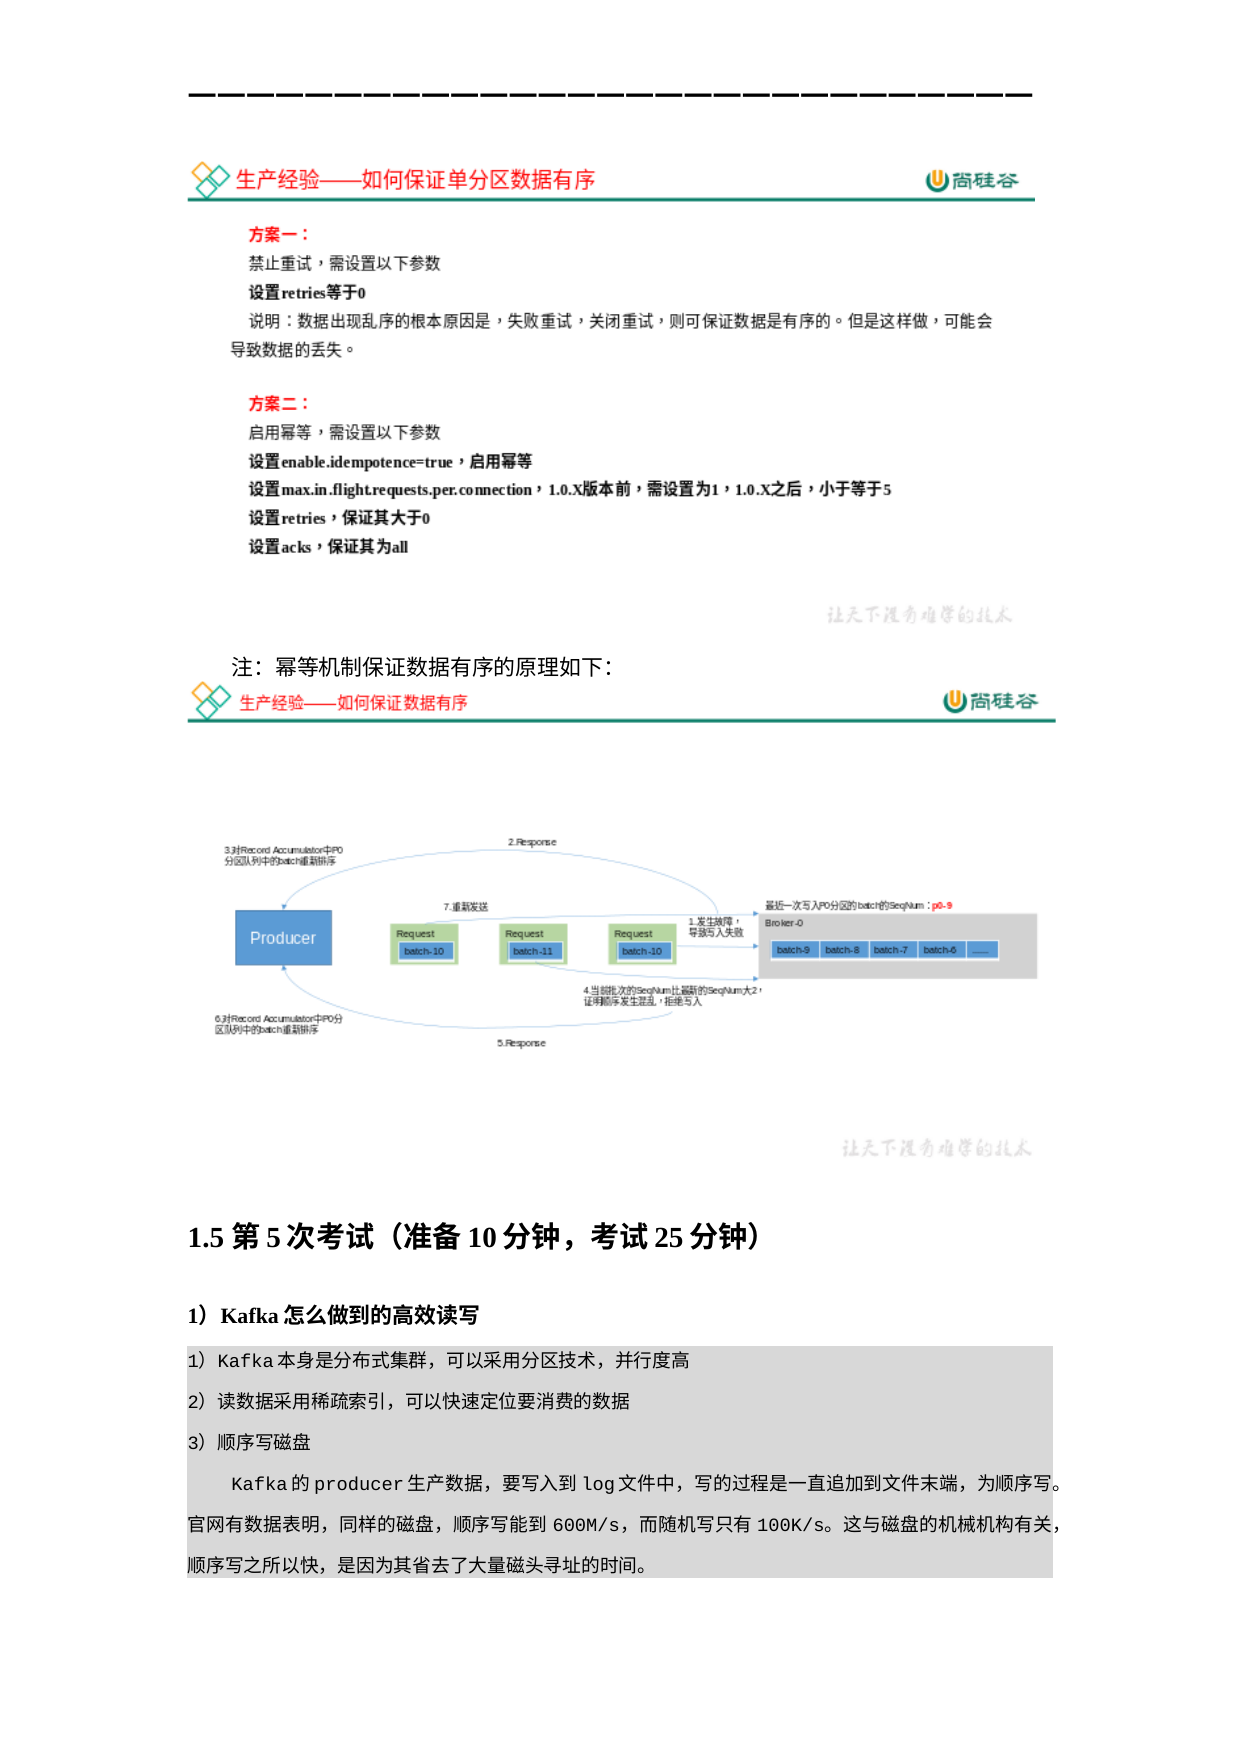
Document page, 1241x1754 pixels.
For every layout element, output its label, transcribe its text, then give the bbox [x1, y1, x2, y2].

text 注：幂等机制保证数据有序的原理如下： [187, 649, 1053, 681]
subtitle 1.5 第5次考试（准备10分钟，考试25分钟） [187, 1202, 1053, 1267]
text Kafka的producer生产数据，要写入到log文件中，写的过程是一直追加到文件末端，为顺序写。官网有数据表明，同样的磁盘，顺序写能到600M/s，而随机写只有100K/s。这与磁盘的机械机构有关，顺序写之所以快，是因为其省去了大量磁头寻址的时间。 [187, 1469, 1053, 1578]
text 1）Kafka本身是分布式集群，可以采用分区技术，并行度高 [187, 1346, 1053, 1373]
text 1）Kafka怎么做到的高效读写 [187, 1297, 1053, 1330]
text 2）读数据采用稀疏索引，可以快速定位要消费的数据 [187, 1387, 1053, 1414]
text 3）顺序写磁盘 [187, 1428, 1053, 1455]
